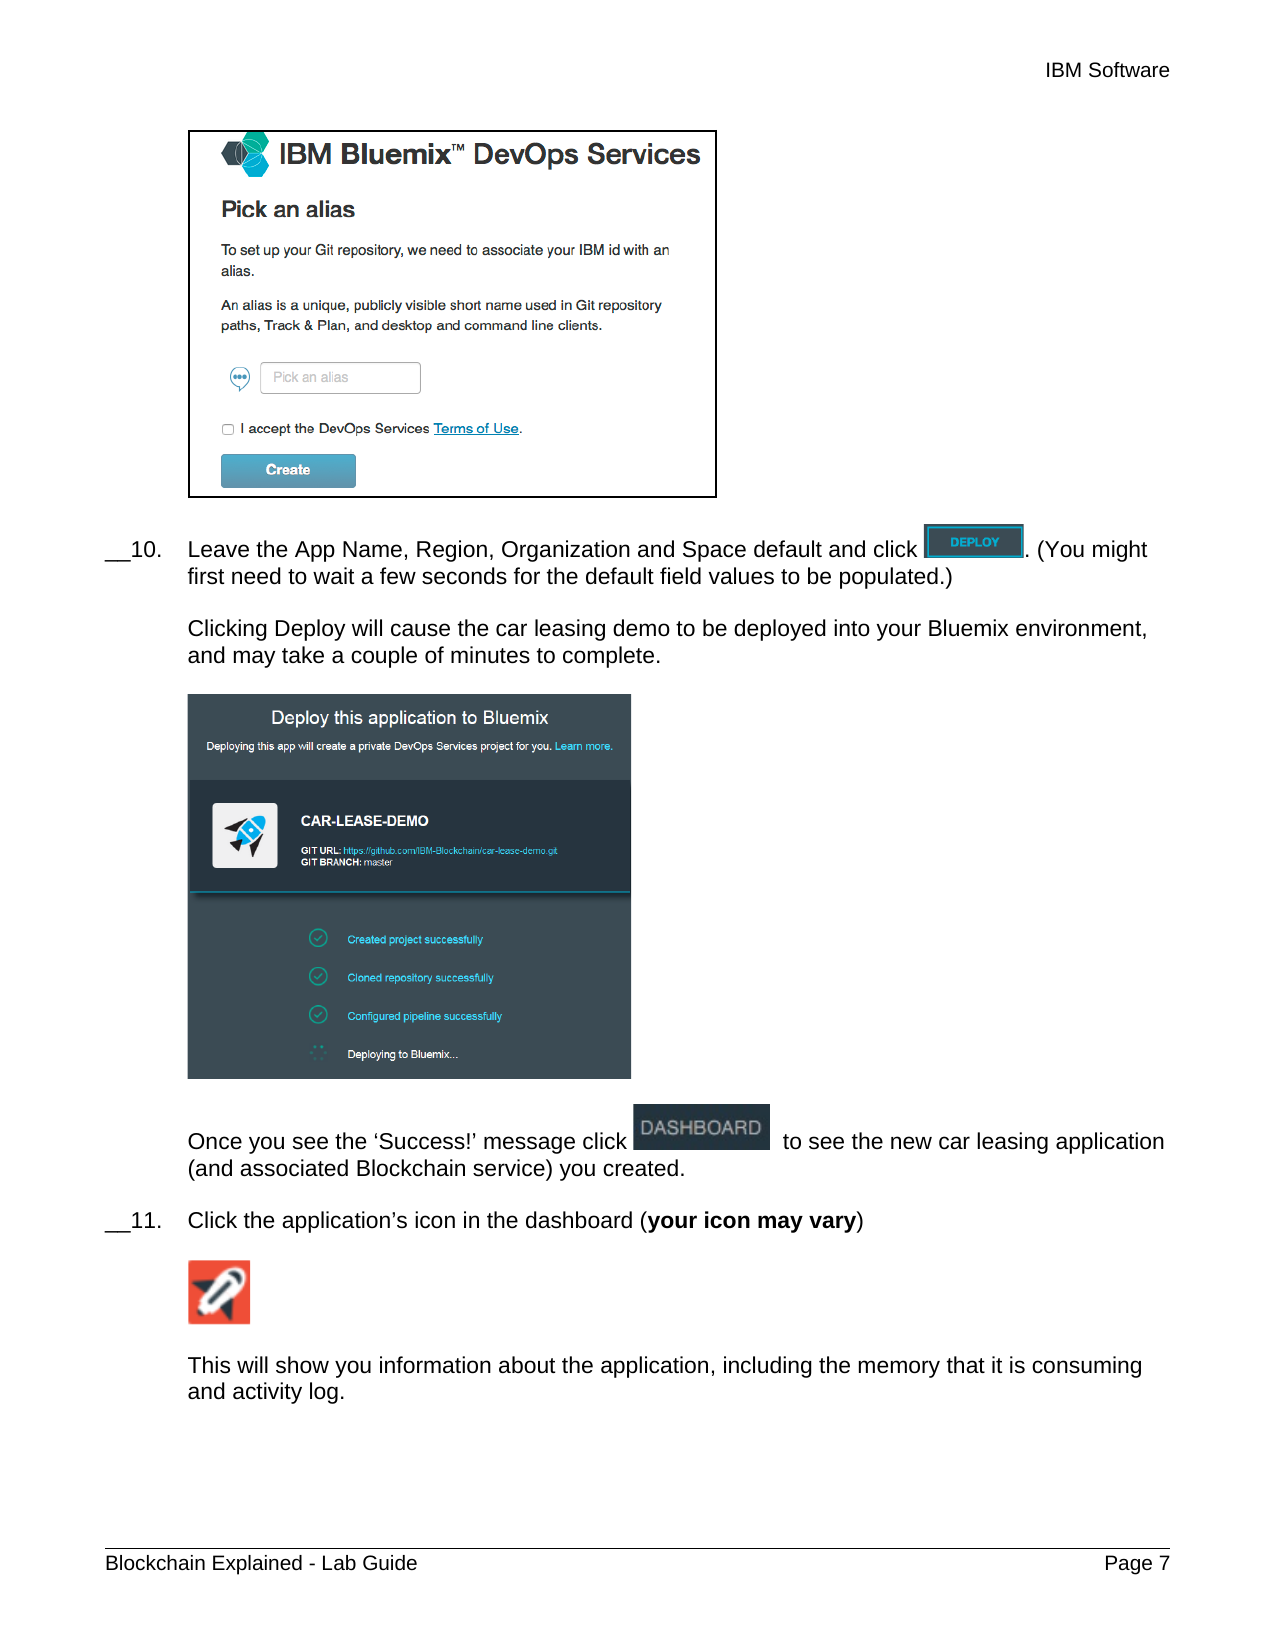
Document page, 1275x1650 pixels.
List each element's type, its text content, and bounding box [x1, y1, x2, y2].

picture [187, 1260, 251, 1326]
list Once you see the ‘Success!’ message click to see the new car leasing application (and associated Blockchain service) you created. [187, 1104, 1170, 1207]
picture [633, 1104, 770, 1150]
picture [190, 132, 715, 496]
picture [187, 694, 632, 1079]
text Click the application’s icon in the dashboard (your icon may vary) [105, 1207, 1170, 1233]
list This will show you information about the application, including the memory that it is consuming and activity log. [187, 1260, 1170, 1404]
picture [923, 524, 1024, 558]
